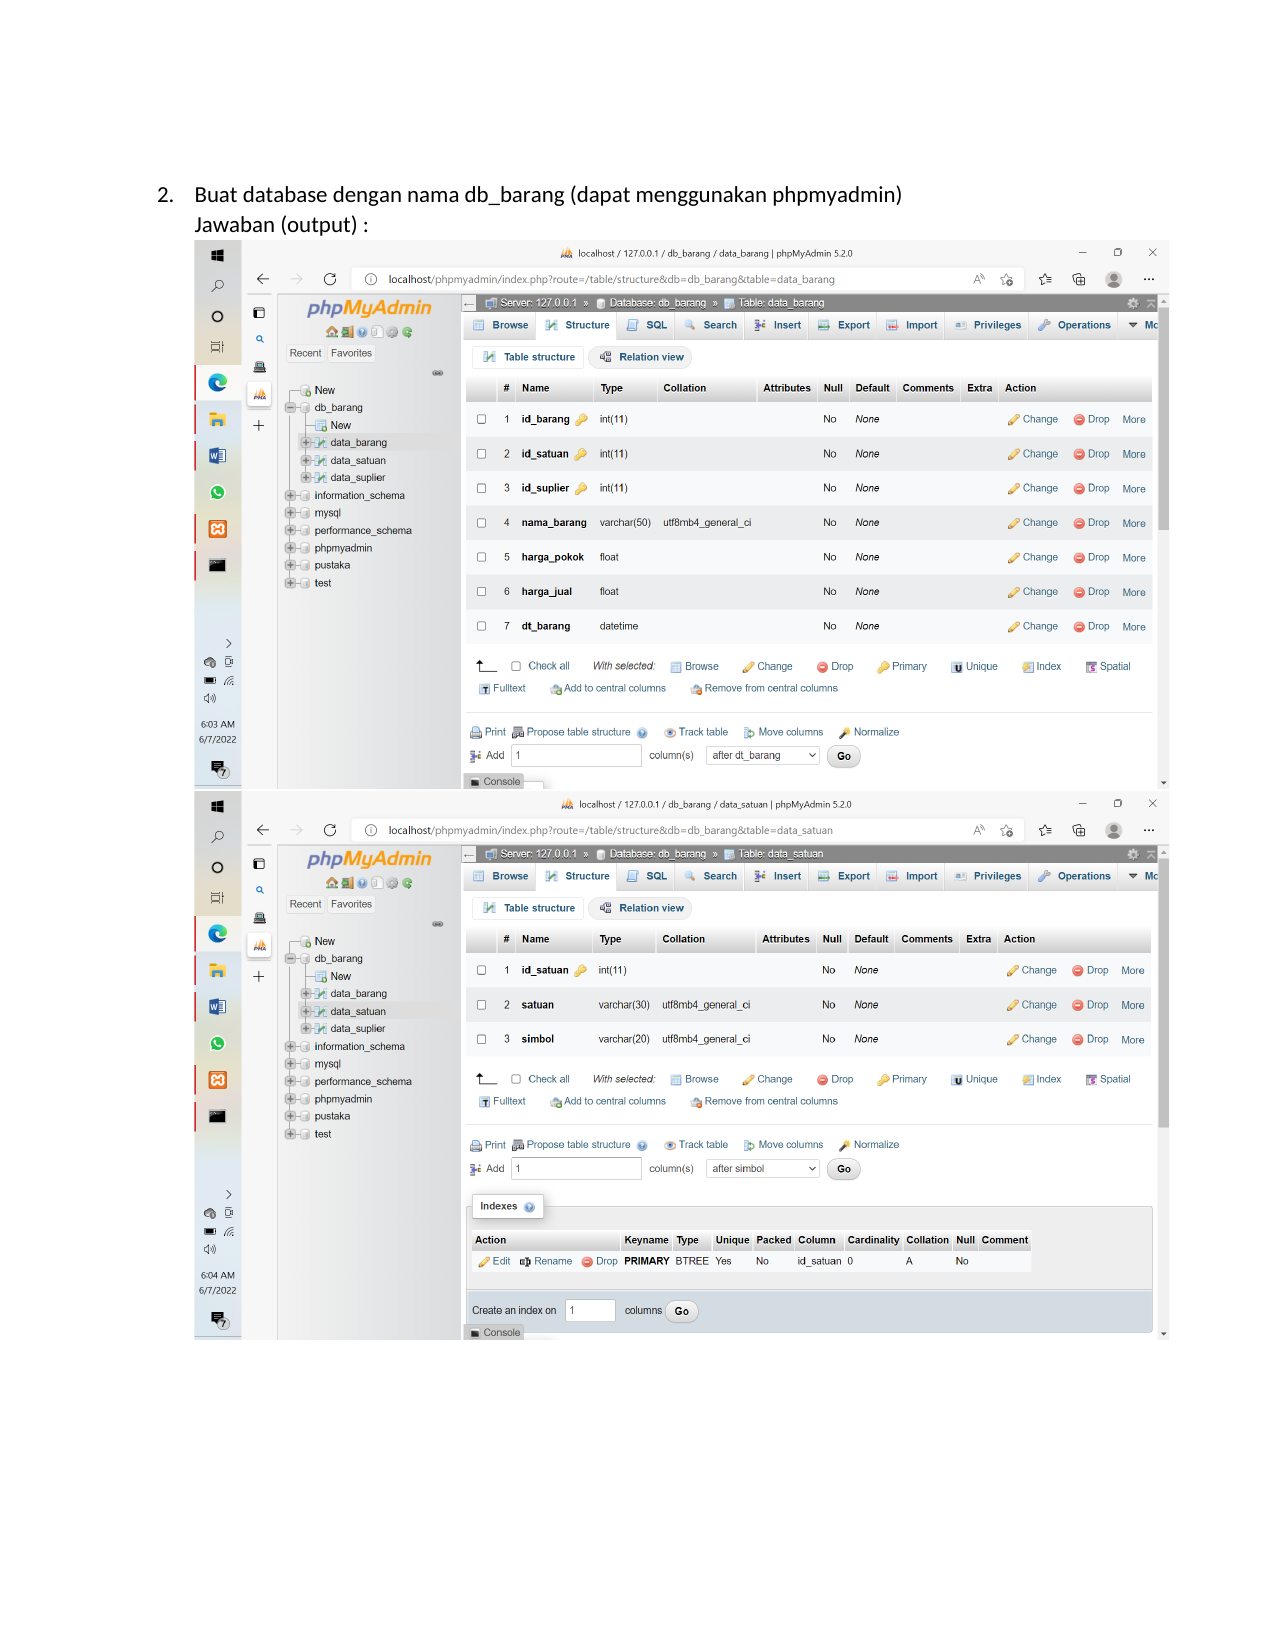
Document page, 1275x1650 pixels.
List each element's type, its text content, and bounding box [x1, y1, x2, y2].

list Jawaban (output) : [194, 210, 1125, 238]
picture [194, 791, 1170, 1340]
list Buat database dengan nama db_barang (dapat menggunakan phpmyadmin) [157, 180, 1125, 208]
picture [194, 240, 1170, 789]
